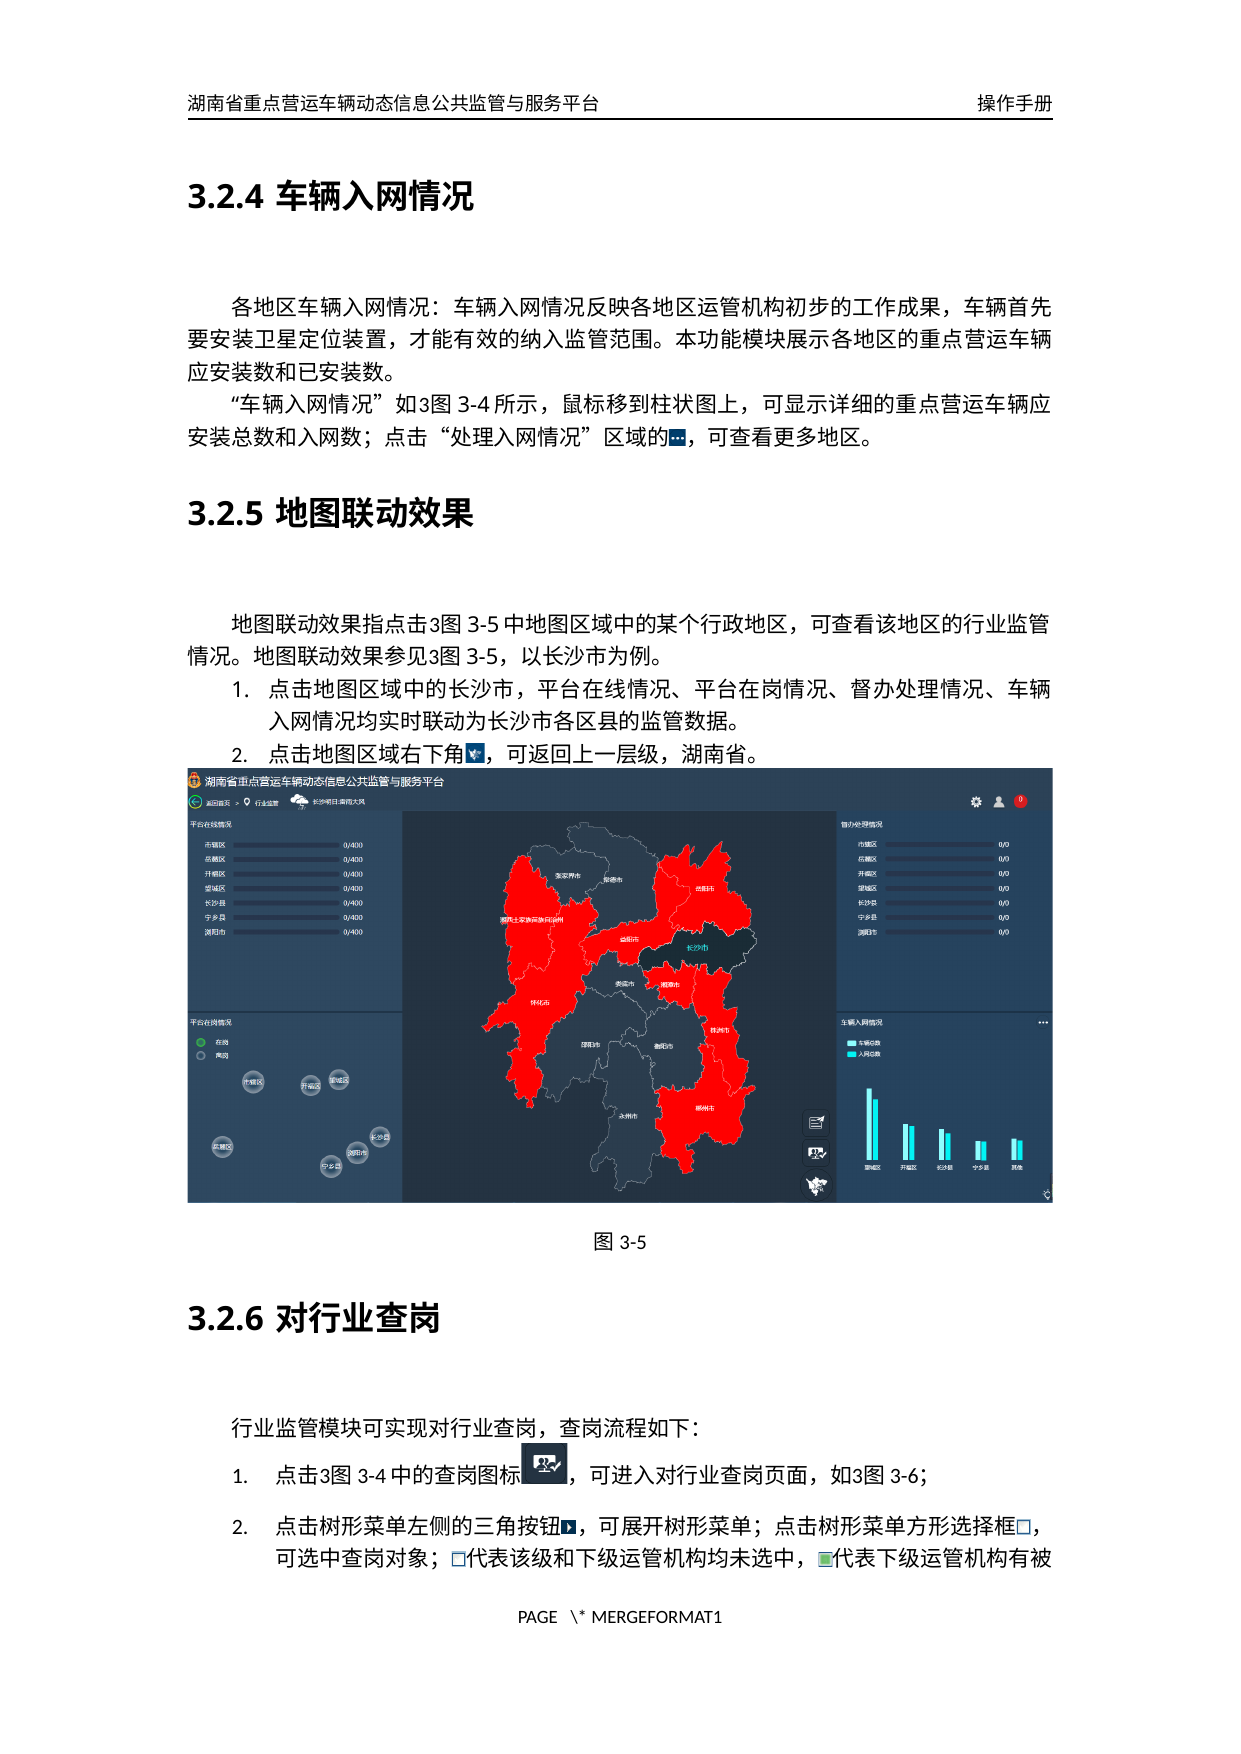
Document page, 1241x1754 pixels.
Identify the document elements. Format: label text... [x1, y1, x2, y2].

picture [187, 768, 1053, 1203]
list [232, 1508, 1053, 1573]
subtitle 地图联动效果 [187, 479, 1053, 544]
text 图 3-5 [187, 1224, 1053, 1256]
text 行业监管模块可实现对行业查岗，查岗流程如下： [187, 1411, 1053, 1443]
list 点击图 3-4中的查岗图标，可进入对行业查岗页面，如图 3-6； [232, 1443, 1053, 1508]
subtitle 车辆入网情况 [187, 162, 1053, 227]
picture [1016, 1519, 1031, 1535]
text “车辆入网情况”如图 3-4所示，鼠标移到柱状图上，可显示详细的重点营运车辆应安装总数和入网数；点击“处理入网情况”区域的，可查看更多地区。 [187, 387, 1053, 452]
list 点击地图区域中的长沙市，平台在线情况、平台在岗情况、督办处理情况、车辆入网情况均实时联动为长沙市各区县的监管数据。 [231, 671, 1053, 736]
list 点击地图区域右下角，可返回上一层级，湖南省。 [231, 736, 1053, 768]
text 各地区车辆入网情况：车辆入网情况反映各地区运管机构初步的工作成果，车辆首先要安装卫星定位装置，才能有效的纳入监管范围。本功能模块展示各地区的重点营运车辆应安装数和已安装数。 [187, 289, 1053, 387]
text 地图联动效果指点击图 3-5中地图区域中的某个行政地区，可查看该地区的行业监管情况。地图联动效果参见图 3-5，以长沙市为例。 [187, 606, 1053, 671]
picture [521, 1443, 568, 1484]
picture [668, 429, 686, 446]
picture [818, 1552, 833, 1567]
picture [465, 743, 485, 763]
picture [451, 1551, 466, 1567]
picture [561, 1520, 576, 1534]
subtitle 对行业查岗 [187, 1283, 1053, 1348]
